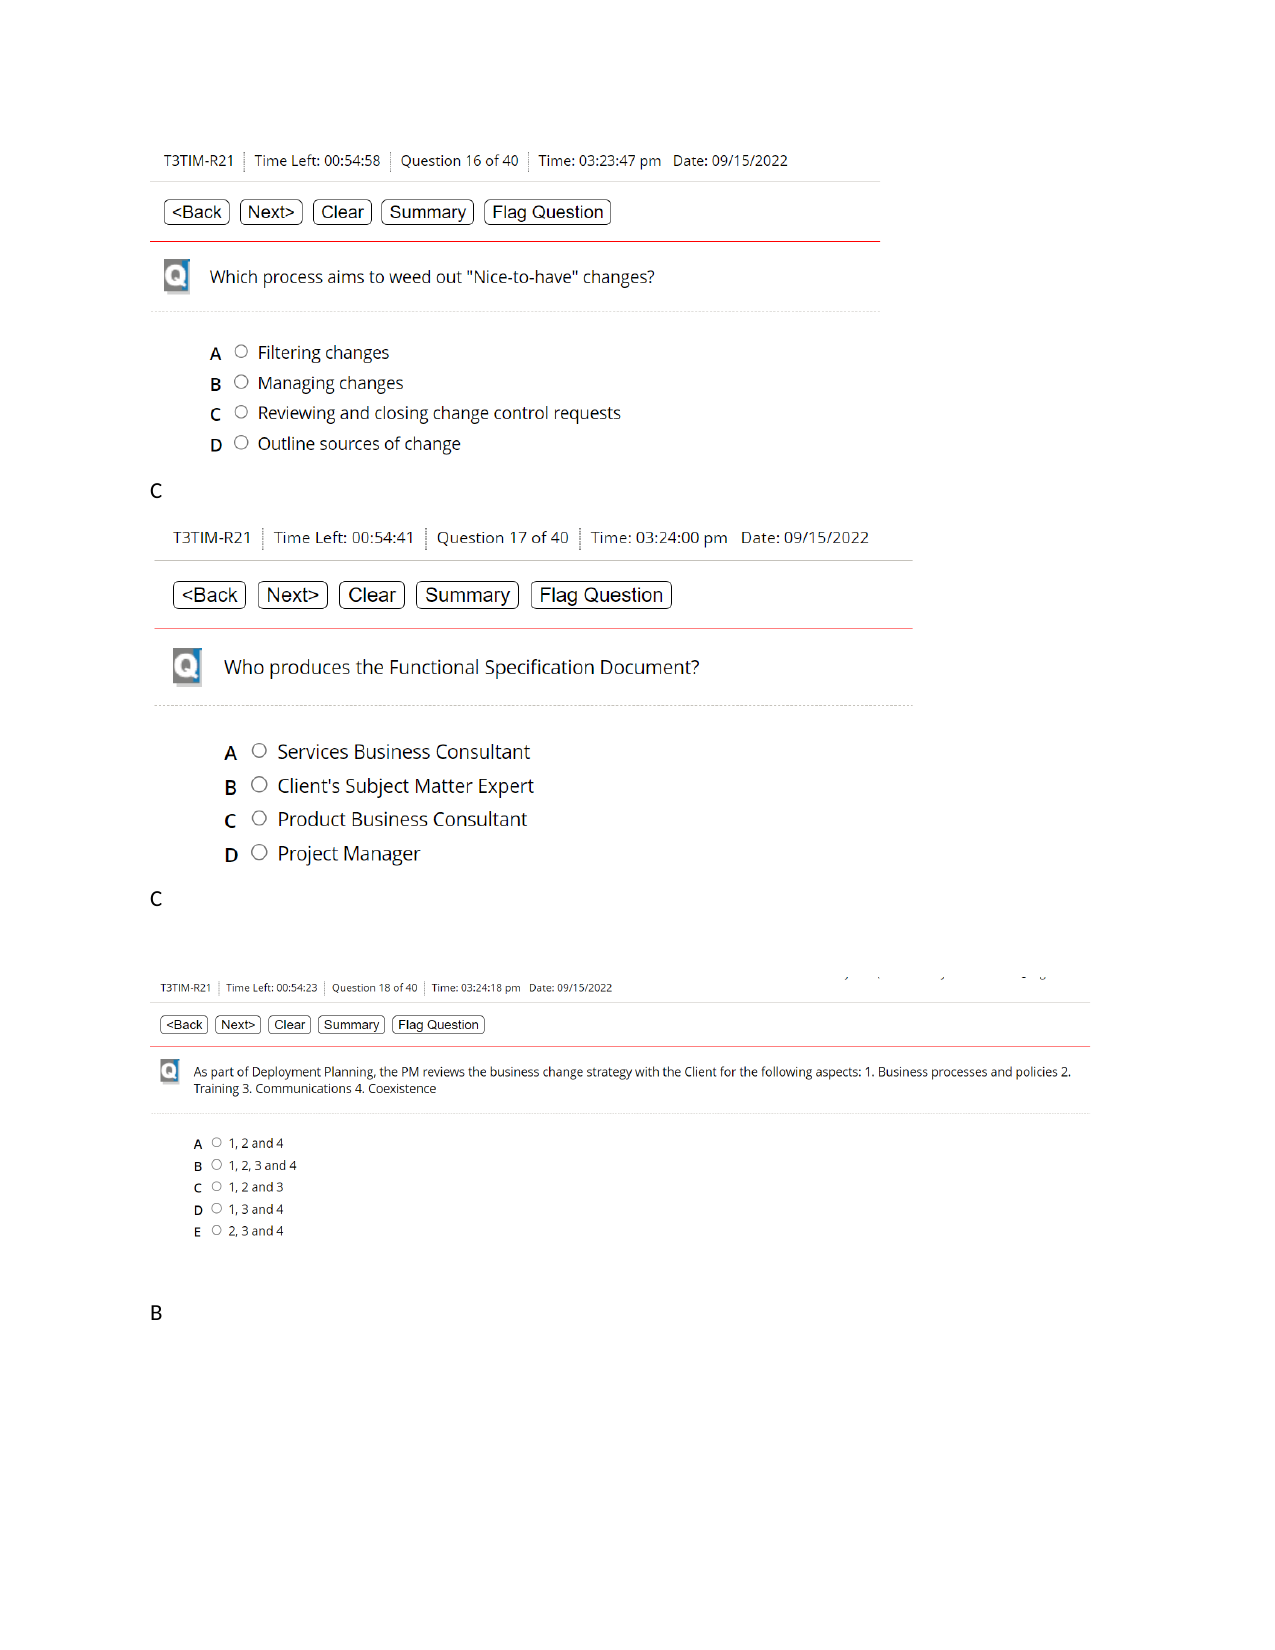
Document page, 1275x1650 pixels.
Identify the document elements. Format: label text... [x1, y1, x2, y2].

text B [150, 1298, 1125, 1326]
picture [150, 522, 913, 866]
picture [150, 150, 881, 457]
text C [150, 476, 1125, 504]
picture [150, 977, 1091, 1279]
text C [150, 884, 1125, 912]
